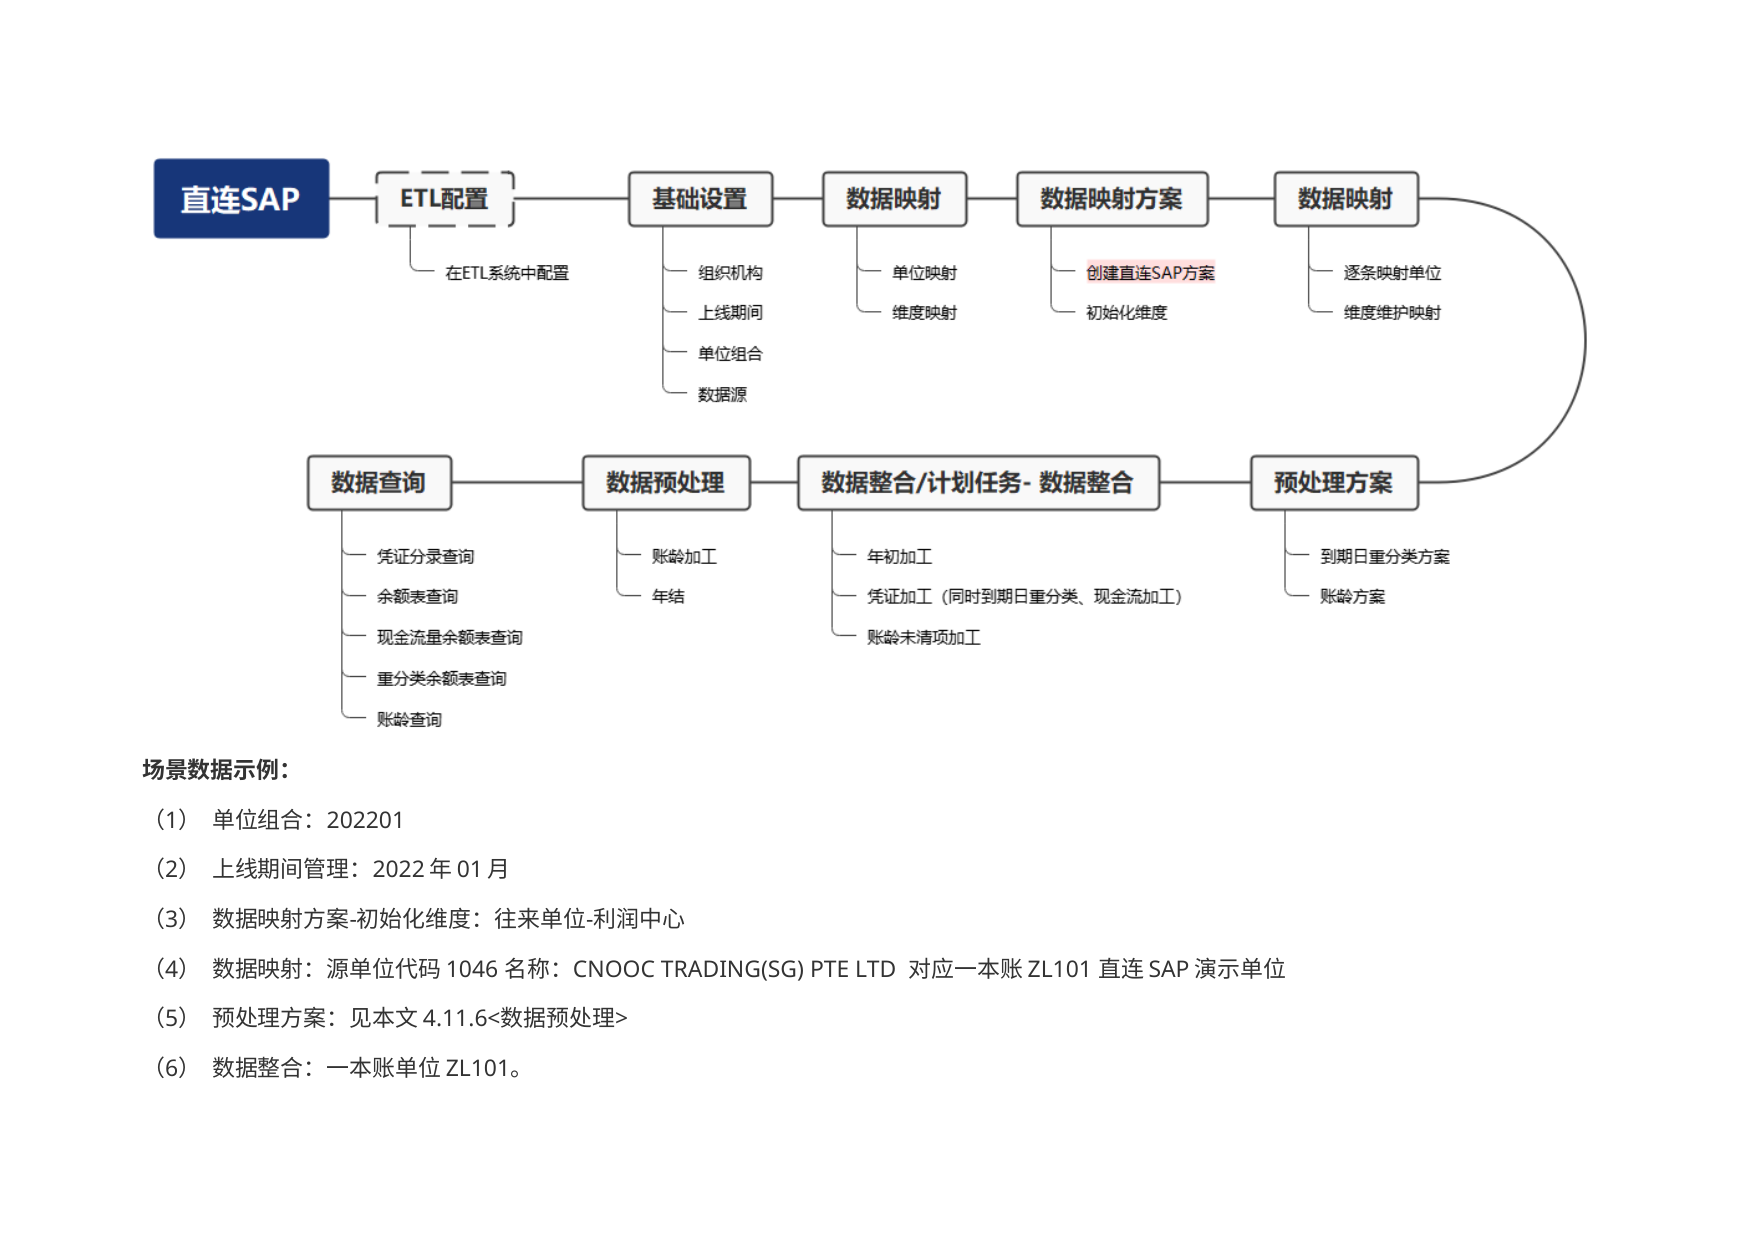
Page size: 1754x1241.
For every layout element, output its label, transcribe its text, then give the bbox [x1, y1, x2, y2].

list 数据整合：一本账单位ZL101。 [142, 1050, 1612, 1083]
list 场景数据示例： [142, 752, 1612, 786]
list 预处理方案：见本文4.11.6<数据预处理> [142, 1000, 1612, 1033]
list 数据映射：源单位代码1046 名称：CNOOC TRADING(SG) PTE LTD 对应一本账ZL101 直连SAP演示单位 [142, 951, 1612, 984]
picture [141, 147, 1613, 737]
list 上线期间管理：2022年01月 [142, 851, 1612, 885]
list 数据映射方案-初始化维度：往来单位-利润中心 [142, 901, 1612, 934]
list 单位组合：202201 [142, 802, 1612, 835]
